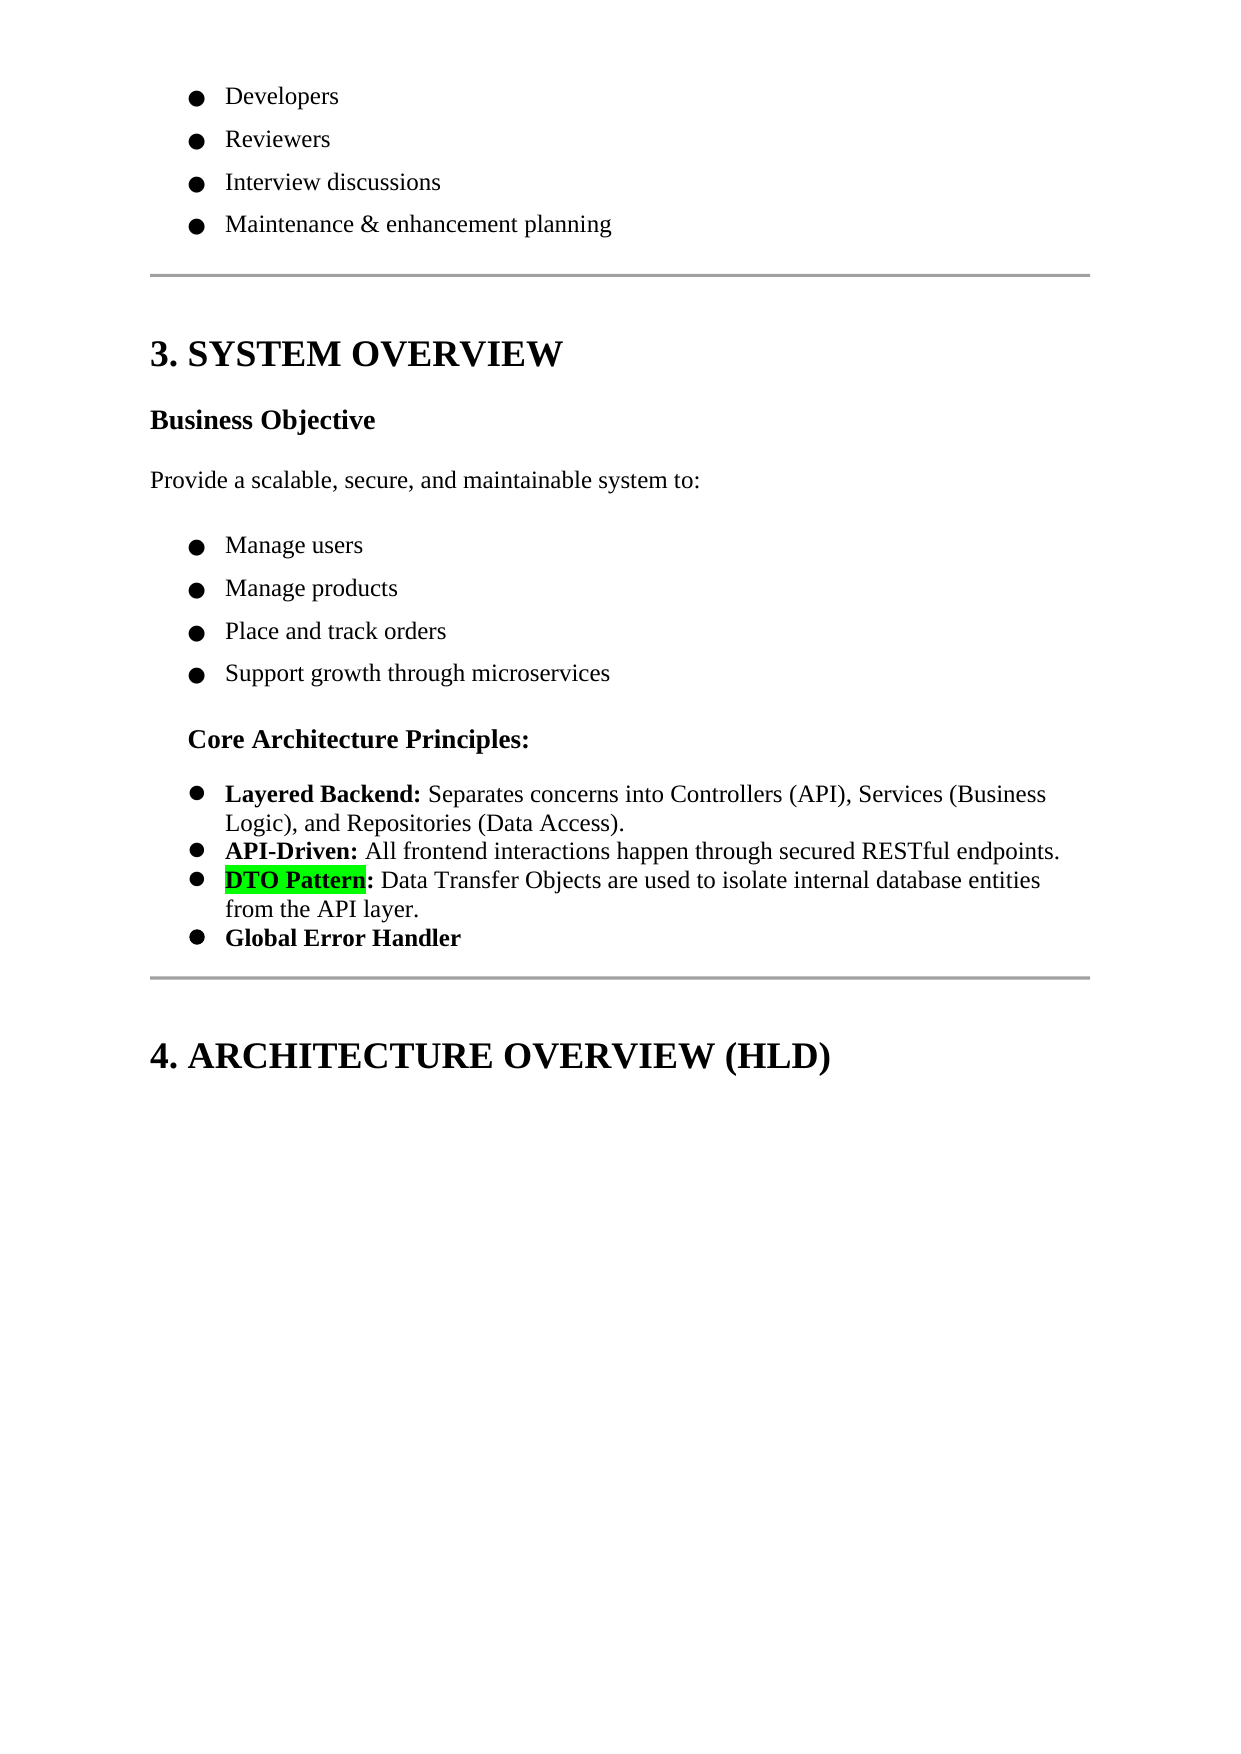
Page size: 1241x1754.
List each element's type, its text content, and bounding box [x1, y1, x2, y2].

text Provide a scalable, secure, and maintainable system to: [150, 465, 1090, 494]
text 4. ARCHITECTURE OVERVIEW (HLD) [150, 1034, 1090, 1077]
list Support growth through microservices [187, 651, 1090, 694]
list Interview discussions [187, 159, 1090, 202]
list API-Driven: All frontend interactions happen through secured RESTful endpoints. [187, 836, 1090, 865]
subtitle Core Architecture Principles: [187, 723, 1090, 754]
text 3. SYSTEM OVERVIEW [150, 331, 1090, 374]
list Reviewers [187, 117, 1090, 159]
list Manage users [187, 523, 1090, 566]
list Manage products [187, 566, 1090, 608]
list Developers [187, 74, 1090, 117]
list Layered Backend: Separates concerns into Controllers (API), Services (Business Logic), and Repositories (Data Access). [187, 779, 1090, 836]
list DTO Pattern: Data Transfer Objects are used to isolate internal database entities from the API layer. [187, 865, 1090, 923]
text Business Objective [150, 403, 1090, 436]
list Place and track orders [187, 608, 1090, 651]
list Global Error Handler [187, 923, 1090, 951]
list Maintenance & enhancement planning [187, 202, 1090, 245]
